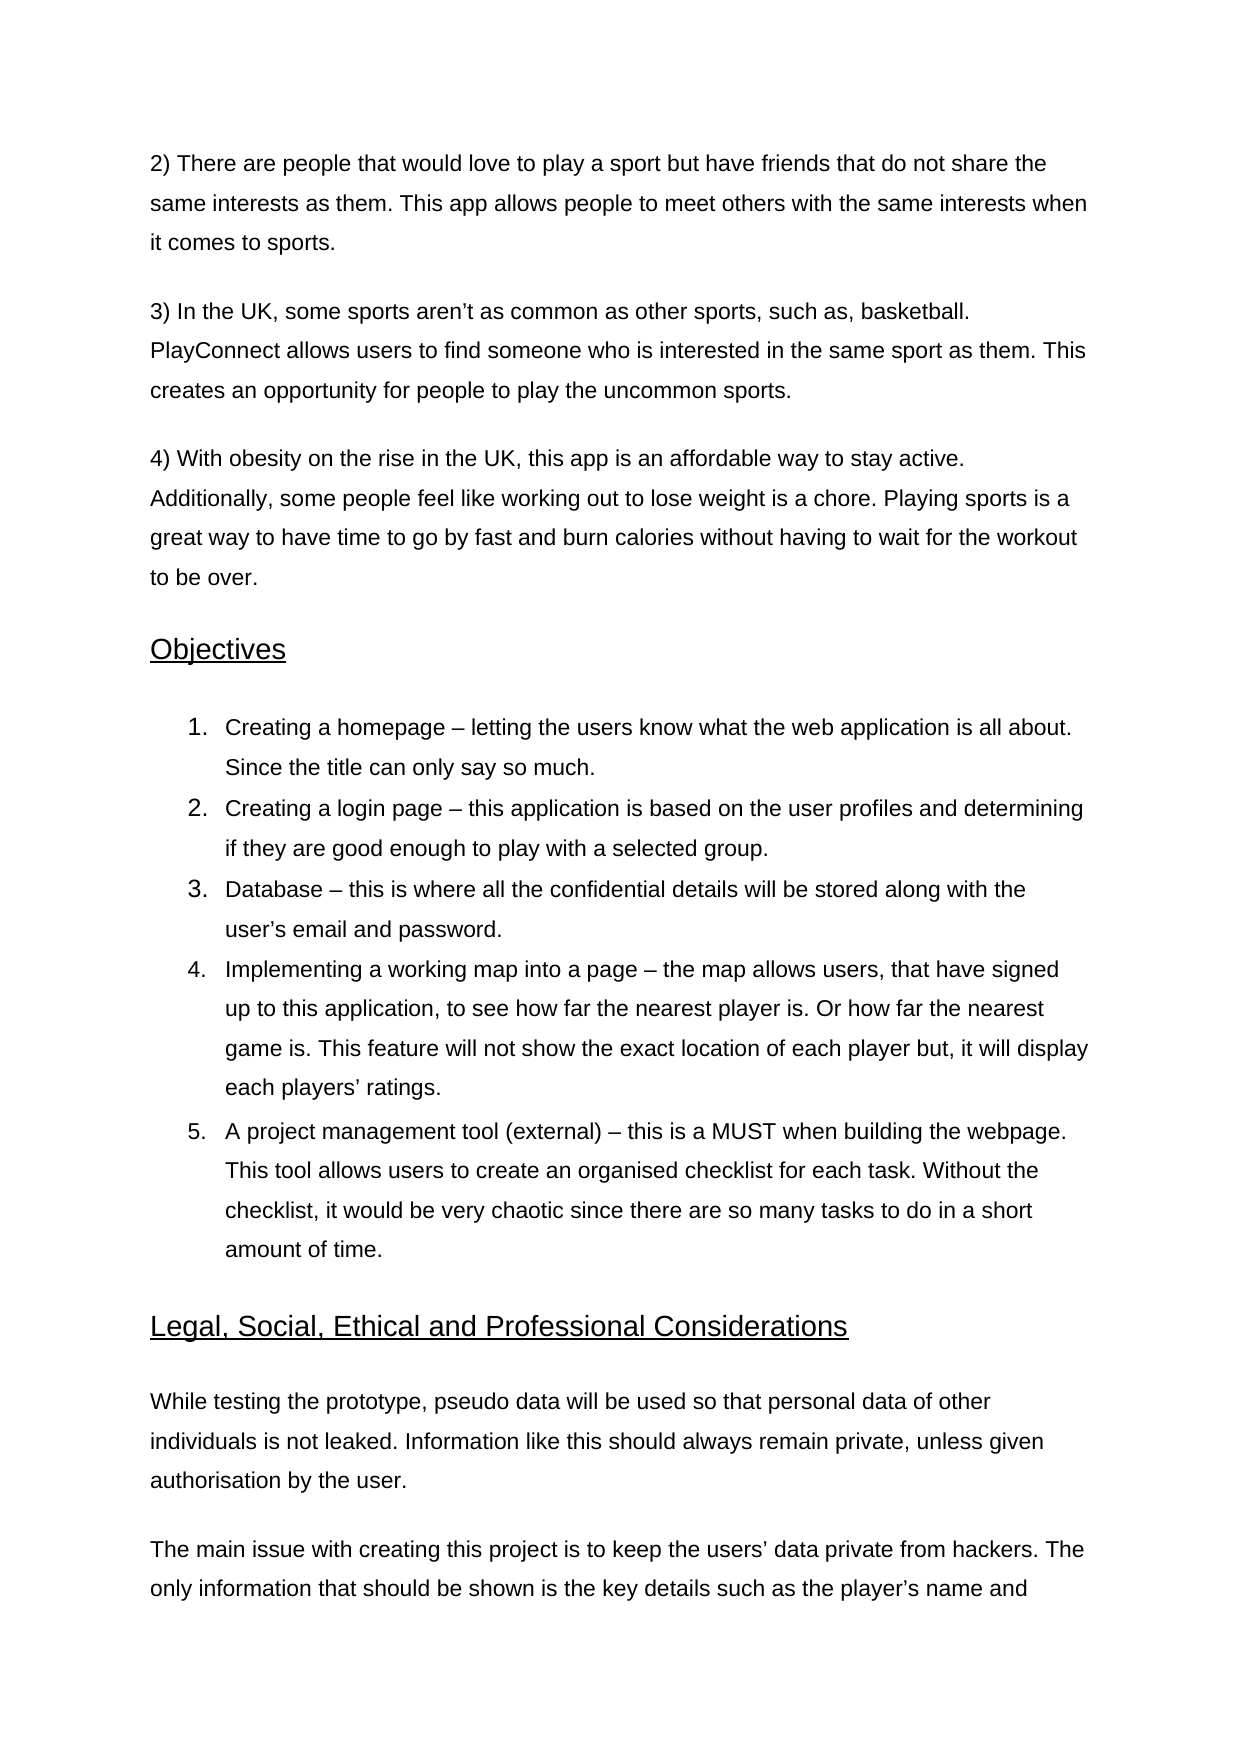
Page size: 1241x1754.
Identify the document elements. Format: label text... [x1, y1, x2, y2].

subtitle A project management tool (external) – this is a MUST when building the webpage. This tool allows users to create an organised checklist for each task. Without the checklist, it would be very chaotic since there are so many tasks to do in a short amount of time. [187, 1118, 1090, 1263]
text 2) There are people that would love to play a sport but have friends that do not share the same interests as them. This app allows people to meet others with the same interests when it comes to sports. [150, 150, 1090, 255]
list Creating a homepage – letting the users know what the web application is all about. Since the title can only say so much. [187, 712, 1090, 780]
text 3) In the UK, some sports aren’t as common as other sports, such as, basketball. PlayConnect allows users to find someone who is interested in the same sport as them. This creates an opportunity for people to play the uncommon sports. [150, 298, 1090, 403]
list Creating a login page – this application is based on the user profiles and determining if they are good enough to play with a selected group. [187, 793, 1090, 861]
list Database – this is where all the confidential details will be stored along with the user’s email and password. [187, 874, 1090, 943]
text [150, 1536, 1090, 1602]
list Implementing a working map into a page – the map allows users, that have signed up to this application, to see how far the nearest player is. Or how far the nearest game is. This feature will not show the exact location of each player but, it will display each players’ ratings. [187, 956, 1090, 1101]
text 4) With obesity on the rise in the UK, this app is an affordable way to stay active. Additionally, some people feel like working out to lose weight is a chore. Playing sports is a great way to have time to go by fast and burn calories without having to wait for the workout to be over. [150, 445, 1090, 590]
subtitle Legal, Social, Ethical and Professional Considerations [150, 1309, 1090, 1342]
subtitle Objectives [150, 632, 1090, 666]
text While testing the prototype, pseudo data will be used so that personal data of other individuals is not leaked. Information like this should always remain private, unless given authorisation by the user. [150, 1388, 1090, 1493]
